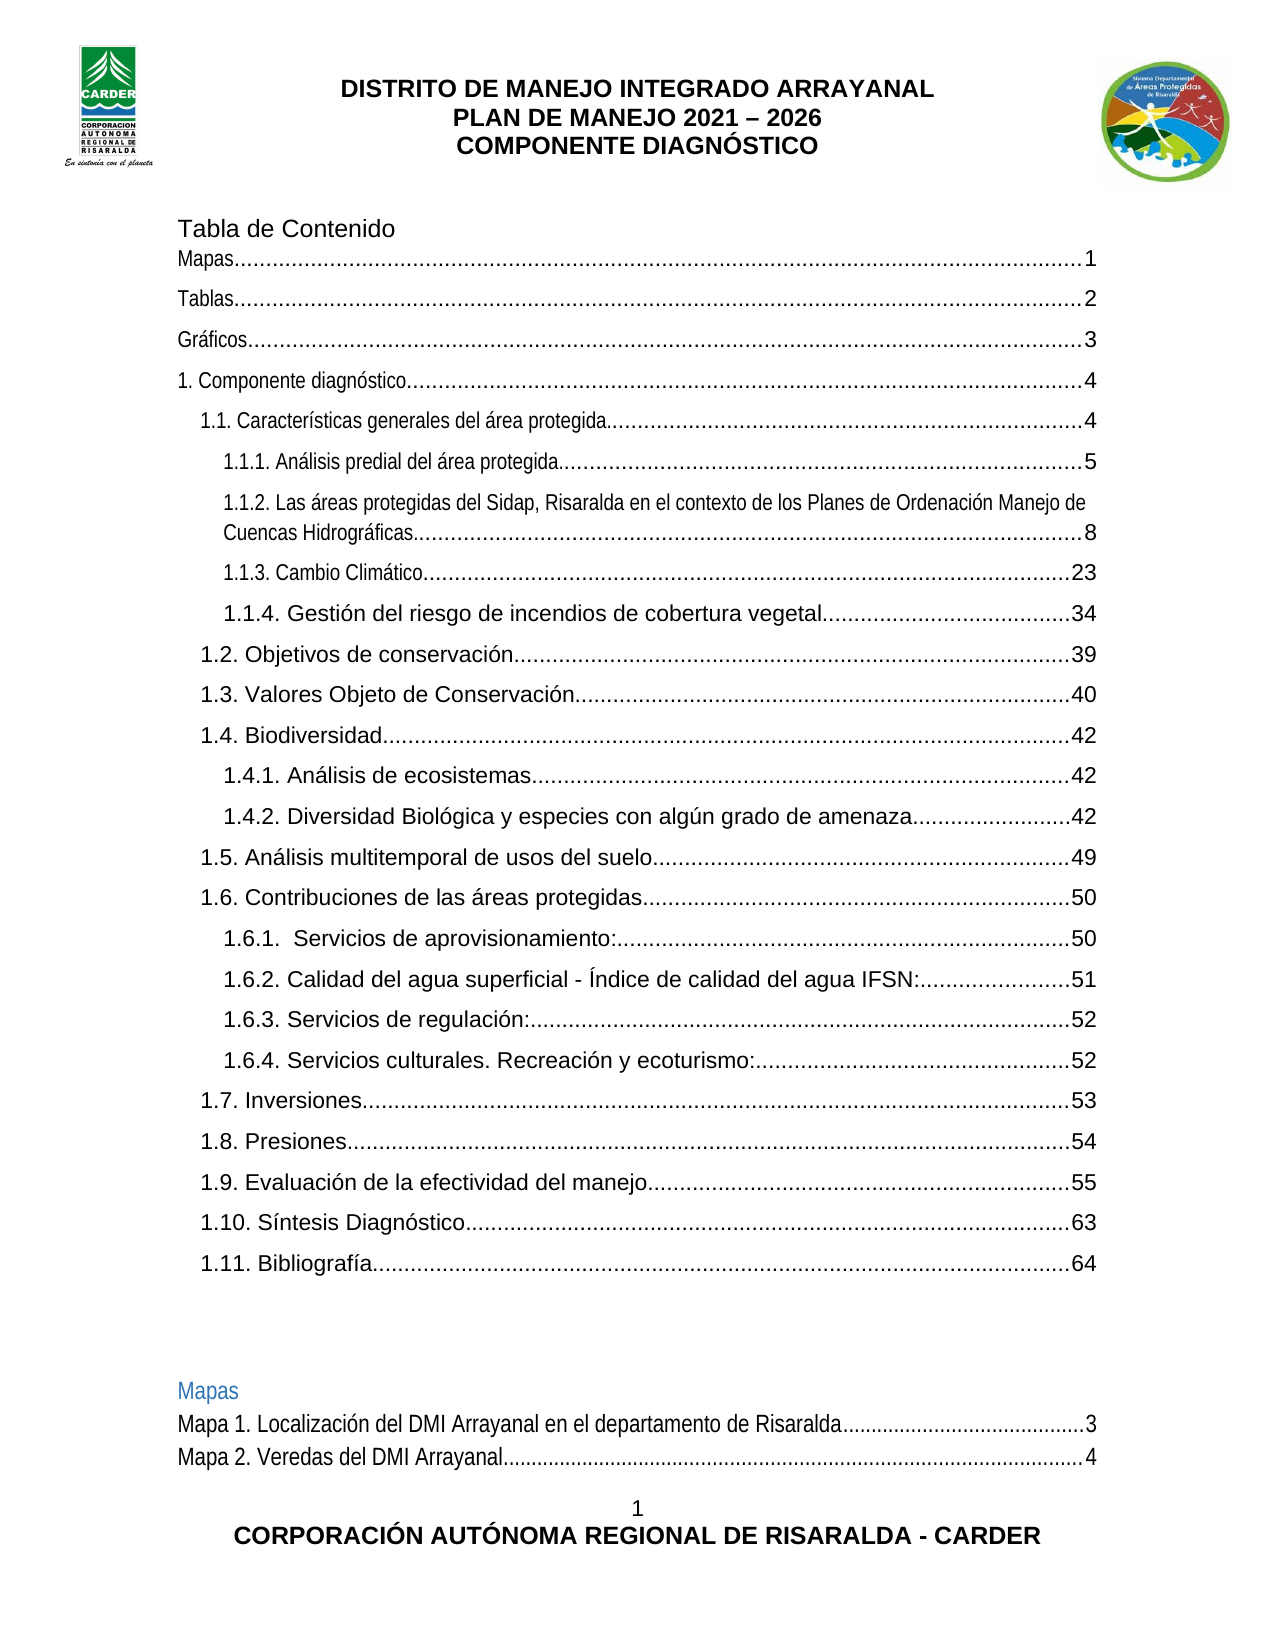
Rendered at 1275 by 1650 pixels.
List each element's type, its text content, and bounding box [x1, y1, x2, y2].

subtitle Mapas [177, 1376, 1098, 1405]
picture [1097, 58, 1234, 187]
picture [59, 38, 159, 177]
text Mapa 2. Veredas del DMI Arrayanal 4 [177, 1442, 1098, 1471]
text Mapa 1. Localización del DMI Arrayanal en el departamento de Risaralda 3 [177, 1409, 1098, 1438]
